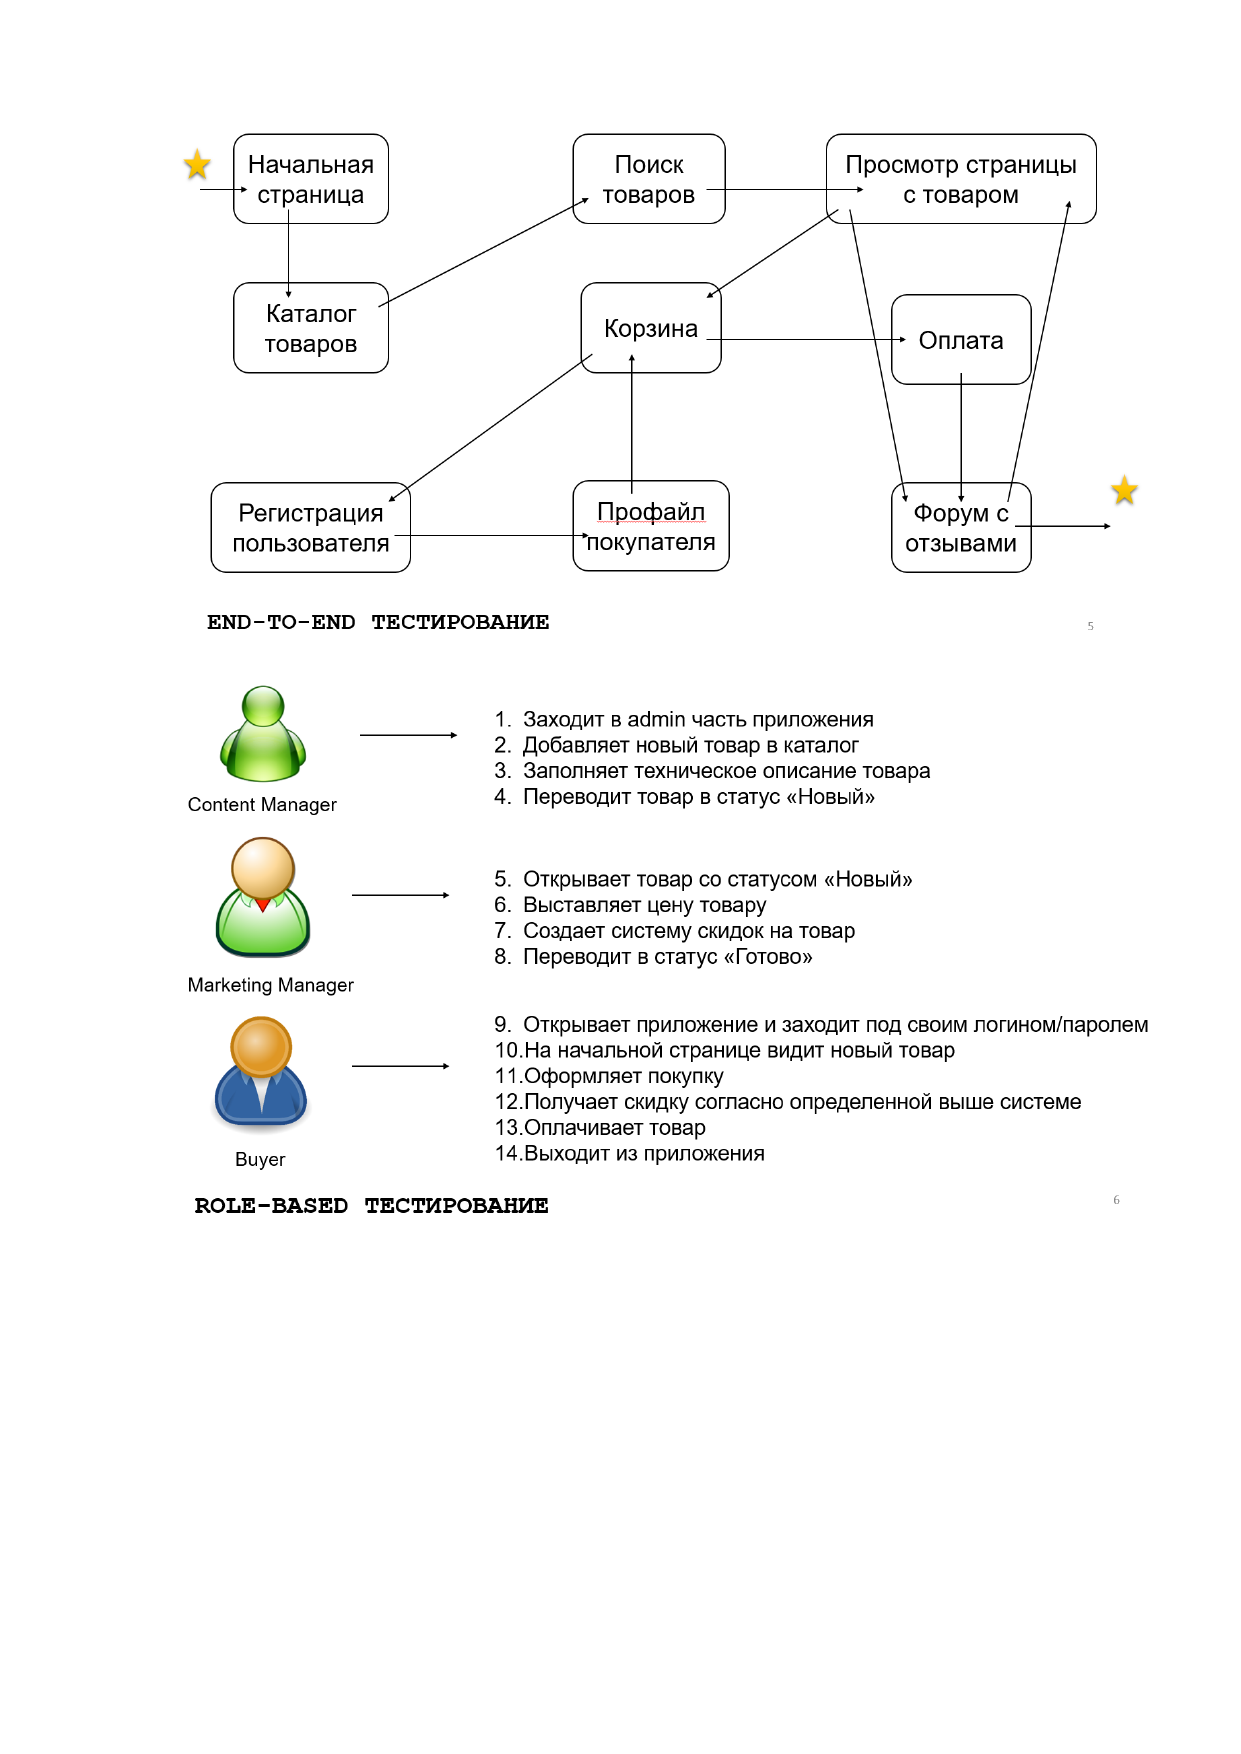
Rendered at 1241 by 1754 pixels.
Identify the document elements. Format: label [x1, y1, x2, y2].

picture [177, 118, 1152, 637]
picture [177, 655, 1152, 1221]
